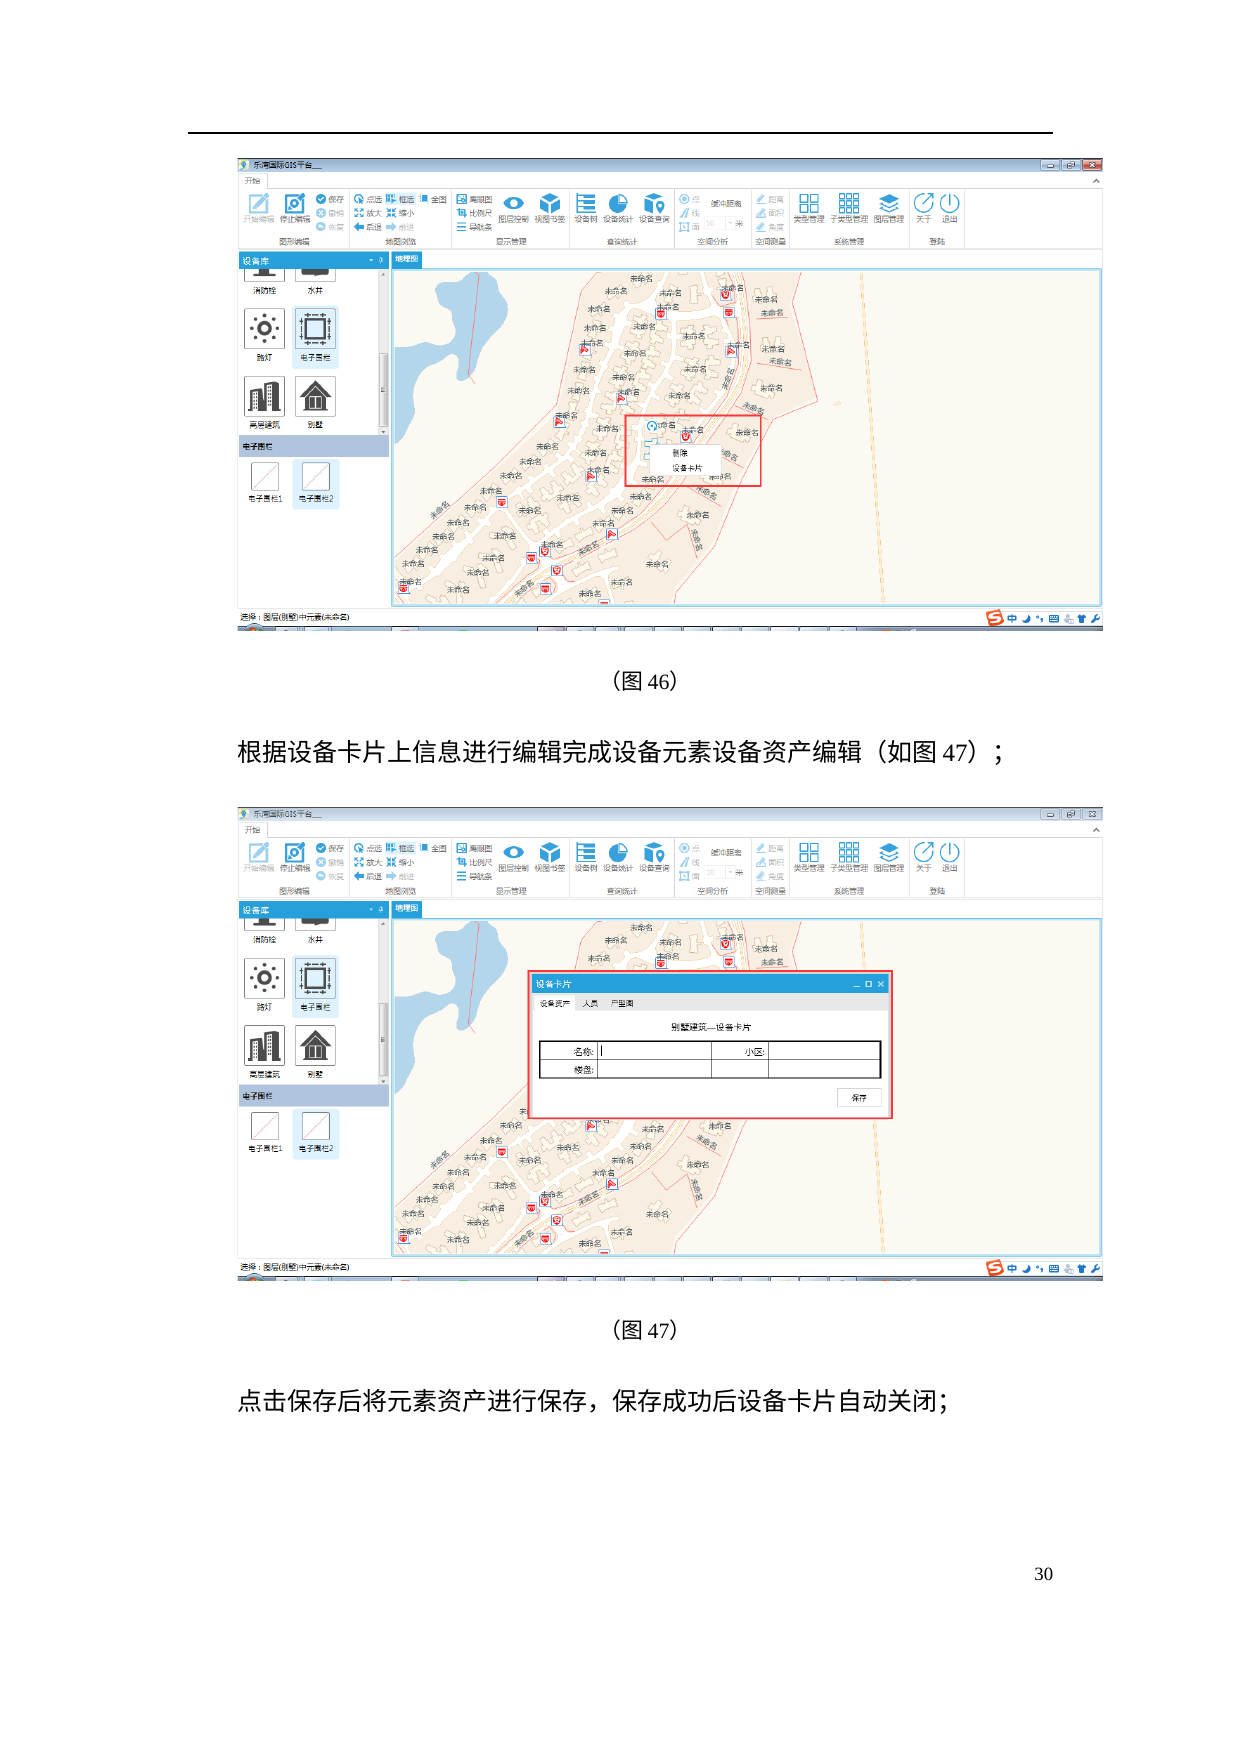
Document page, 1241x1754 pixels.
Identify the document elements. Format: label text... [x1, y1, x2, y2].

text 根据设备卡片上信息进行编辑完成设备元素设备资产编辑（如图47）； [187, 732, 1053, 769]
text 点击保存后将元素资产进行保存，保存成功后设备卡片自动关闭； [187, 1382, 1053, 1418]
picture [237, 807, 1103, 1281]
text （图47） [187, 1313, 1053, 1345]
picture [237, 158, 1103, 631]
text （图46） [187, 664, 1053, 696]
